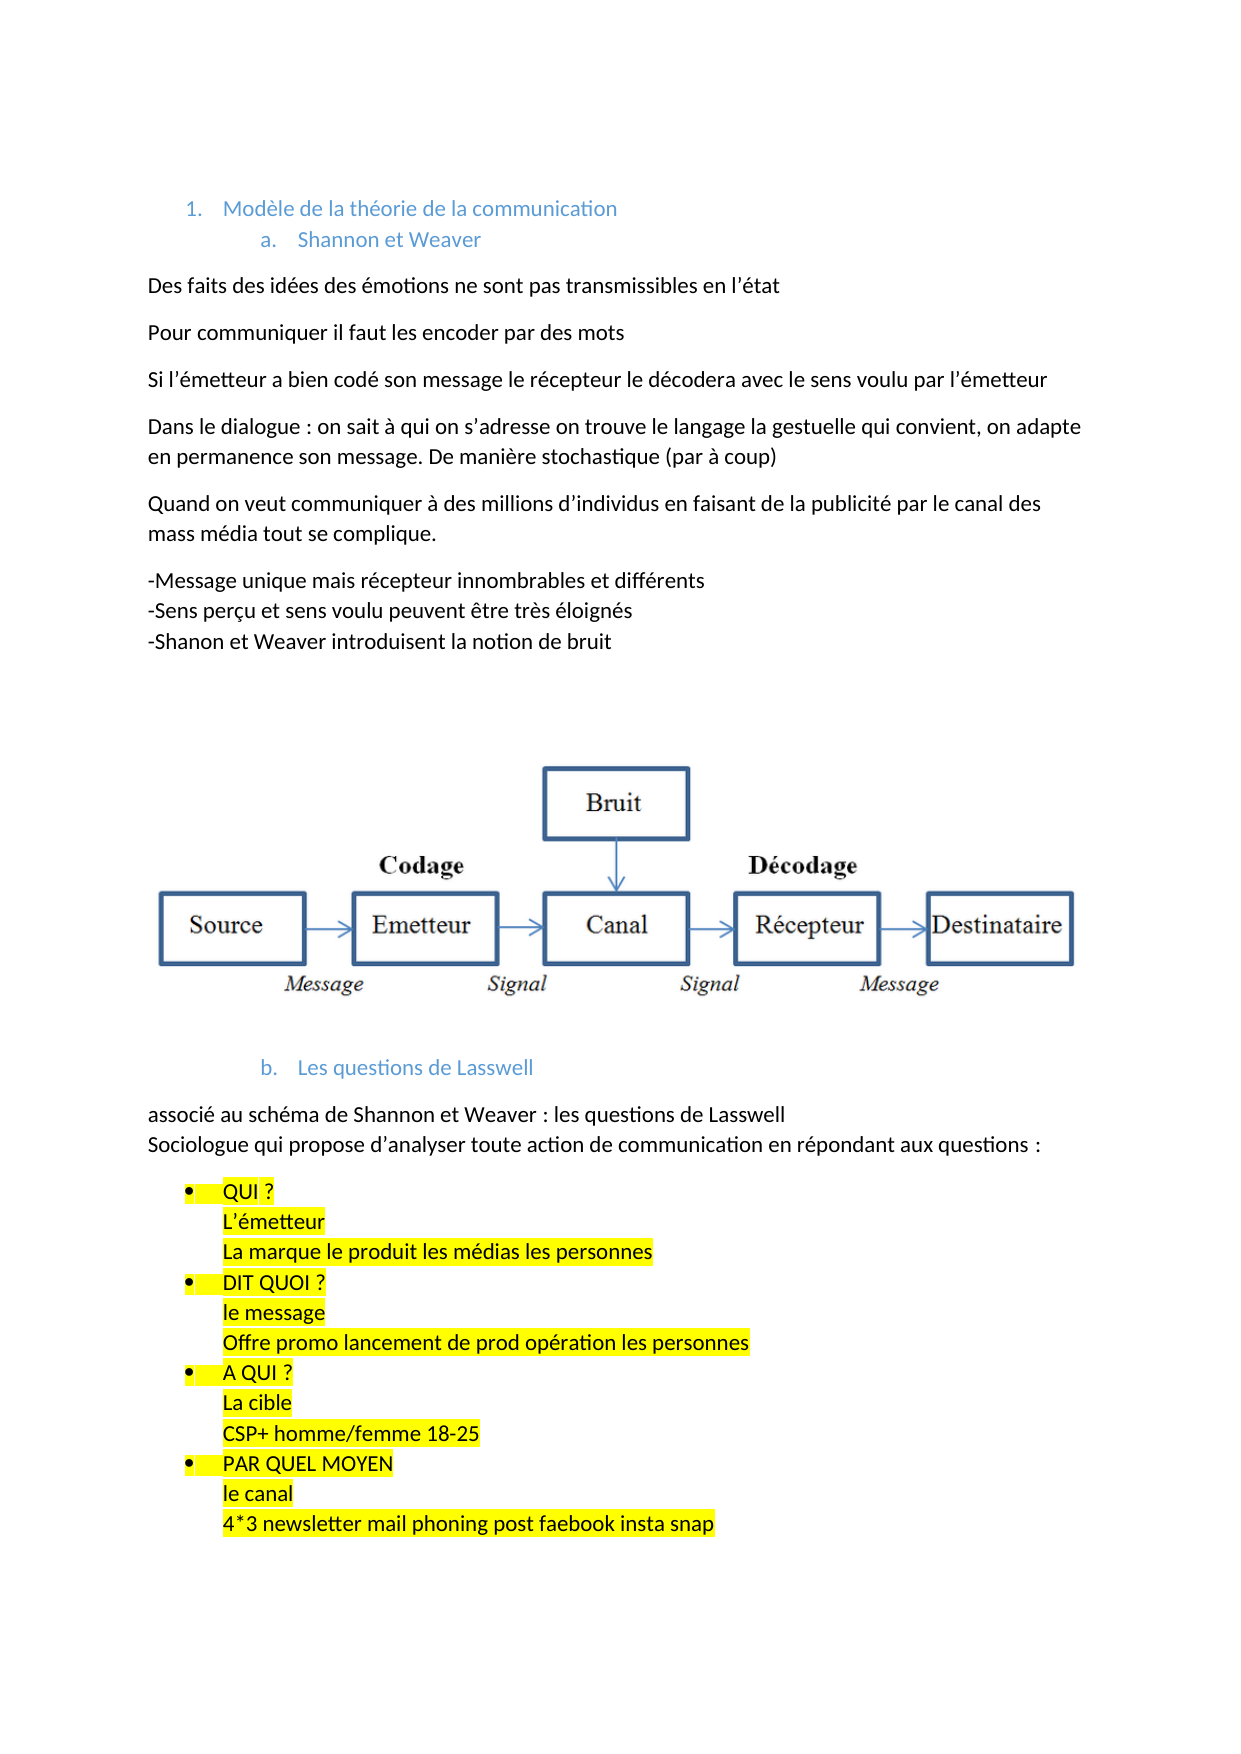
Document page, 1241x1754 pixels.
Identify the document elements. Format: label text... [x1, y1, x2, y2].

text Quand on veut communiquer à des millions d’individus en faisant de la publicité par le canal des mass média tout se complique. [148, 489, 1093, 547]
list Modèle de la théorie de la communication [185, 194, 1093, 222]
list PAR QUEL MOYEN le canal 4*3 newsletter mail phoning post faebook insta snap [185, 1449, 1093, 1537]
text associé au schéma de Shannon et Weaver : les questions de Lasswell Sociologue qui propose d’analyser toute action de communication en répondant aux questions : [148, 1100, 1093, 1158]
list A QUI ? La cible CSP+ homme/femme 18-25 [185, 1358, 1093, 1447]
list Shannon et Weaver [260, 225, 1093, 253]
list Les questions de Lasswell [260, 1032, 1093, 1081]
text Si l’émetteur a bien codé son message le récepteur le décodera avec le sens voulu par l’émetteur [148, 365, 1093, 393]
list QUI ? L’émetteur La marque le produit les médias les personnes [185, 1177, 1093, 1266]
picture [147, 722, 1093, 1032]
text Des faits des idées des émotions ne sont pas transmissibles en l’état [148, 272, 1093, 299]
text Pour communiquer il faut les encoder par des mots [148, 318, 1093, 346]
text Dans le dialogue : on sait à qui on s’adresse on trouve le langage la gestuelle qui convient, on adapte en permanence son message. De manière stochastique (par à coup) [148, 412, 1093, 470]
text -Message unique mais récepteur innombrables et différents -Sens perçu et sens voulu peuvent être très éloignés -Shanon et Weaver introduisent la notion de bruit [148, 566, 1093, 655]
list DIT QUOI ? le message Offre promo lancement de prod opération les personnes [185, 1268, 1093, 1356]
